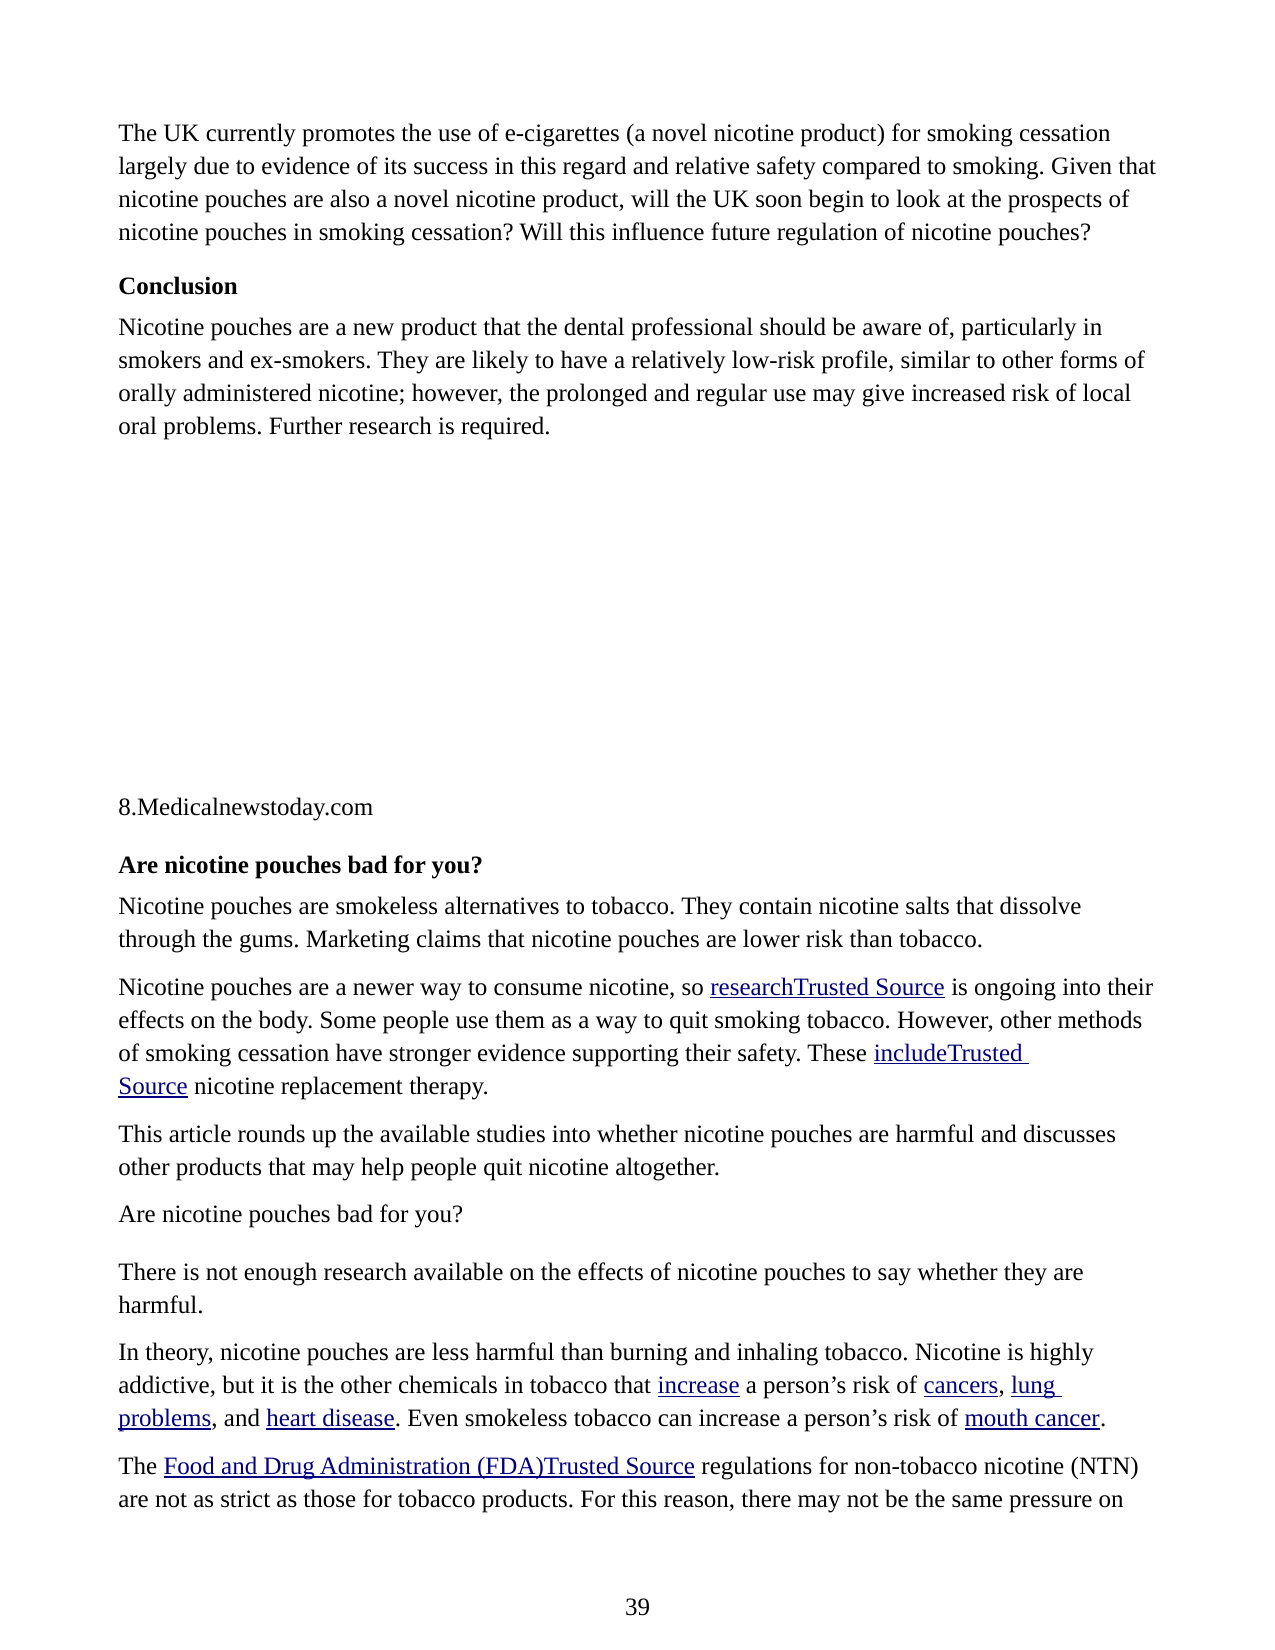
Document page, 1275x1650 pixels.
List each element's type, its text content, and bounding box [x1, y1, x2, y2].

text Are nicotine pouches bad for you? [118, 1199, 1157, 1228]
subtitle Conclusion [118, 271, 1157, 300]
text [118, 1451, 1157, 1513]
text Nicotine pouches are smokeless alternatives to tobacco. They contain nicotine salts that dissolve through the gums. Marketing claims that nicotine pouches are lower risk than tobacco. [118, 891, 1157, 953]
text Nicotine pouches are a new product that the dental professional should be aware of, particularly in smokers and ex-smokers. They are likely to have a relatively low-risk profile, similar to other forms of orally administered nicotine; however, the prolonged and regular use may give increased risk of local oral problems. Further research is required. [118, 312, 1157, 440]
text In theory, nicotine pouches are less harmful than burning and inhaling tobacco. Nicotine is highly addictive, but it is the other chemicals in tobacco that increase a person’s risk of cancers, lung problems, and heart disease. Even smokeless tobacco can increase a person’s risk of mouth cancer. [118, 1337, 1157, 1432]
subtitle Are nicotine pouches bad for you? [118, 850, 1157, 879]
text This article rounds up the available studies into whether nicotine pouches are harmful and discusses other products that may help people quit nicotine altogether. [118, 1119, 1157, 1181]
text Nicotine pouches are a newer way to consume nicotine, so researchTrusted Source is ongoing into their effects on the body. Some people use them as a way to quit smoking tobacco. However, other methods of smoking cessation have stronger evidence supporting their safety. These includeTrusted Source nicotine replacement therapy. [118, 972, 1157, 1100]
text 8.Medicalnewstoday.com [118, 792, 1157, 821]
text The UK currently promotes the use of e-cigarettes (a novel nicotine product) for smoking cessation largely due to evidence of its success in this regard and relative safety compared to smoking. Given that nicotine pouches are also a novel nicotine product, will the UK soon begin to look at the prospects of nicotine pouches in smoking cessation? Will this influence future regulation of nicotine pouches? [118, 118, 1157, 246]
text There is not enough research available on the effects of nicotine pouches to say whether they are harmful. [118, 1257, 1157, 1319]
